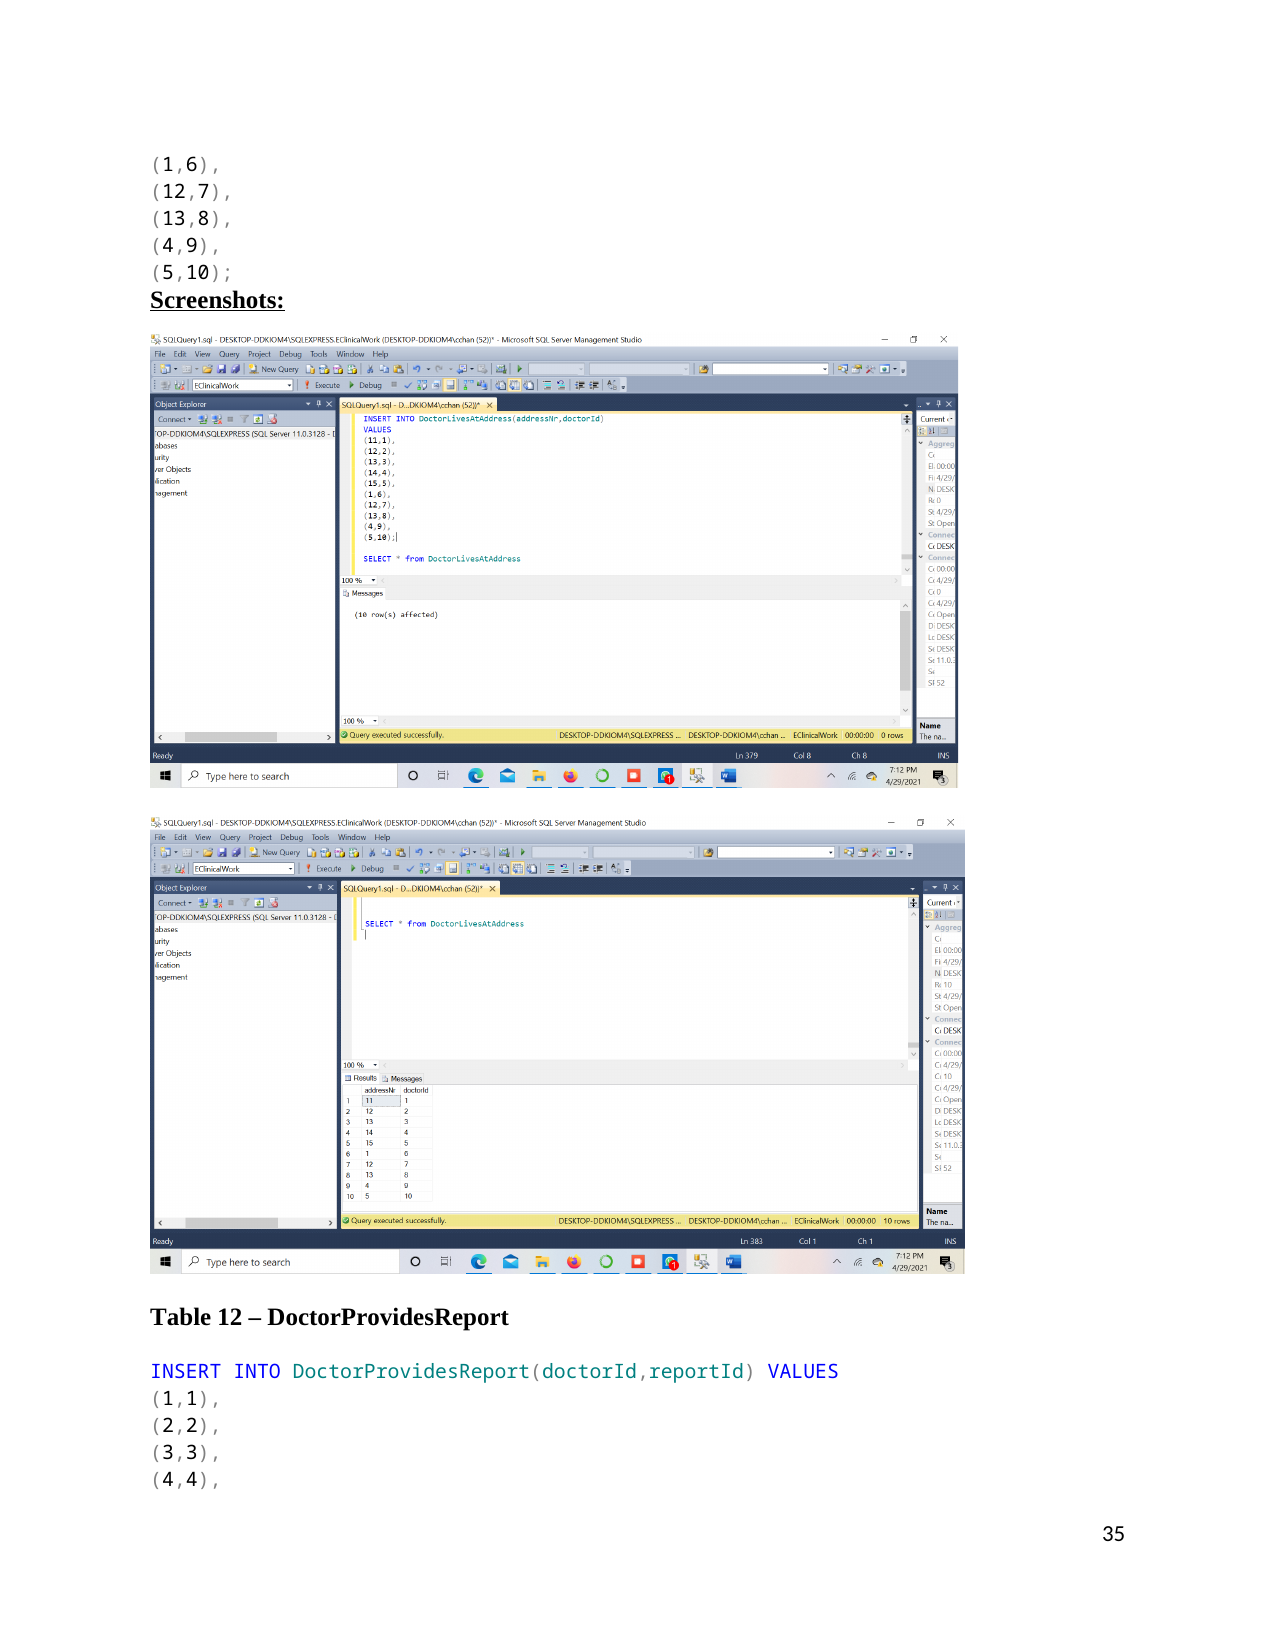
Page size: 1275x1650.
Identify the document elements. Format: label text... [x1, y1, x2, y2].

text INSERT INTO DoctorProvidesReport(doctorId,reportId) VALUES [150, 1357, 1125, 1384]
text (1,6), [150, 150, 1125, 177]
text Screenshots: [150, 285, 1125, 314]
picture [150, 332, 959, 788]
text (1,1), [150, 1384, 1125, 1411]
text (2,2), [150, 1411, 1125, 1438]
text (4,4), [150, 1465, 1125, 1492]
text (4,9), [150, 231, 1125, 258]
text (13,8), [150, 204, 1125, 231]
text (12,7), [150, 177, 1125, 204]
text (5,10); [150, 258, 1125, 285]
text (3,3), [150, 1438, 1125, 1465]
picture [150, 815, 965, 1274]
text Table 12 – DoctorProvidesReport [150, 1302, 1125, 1330]
